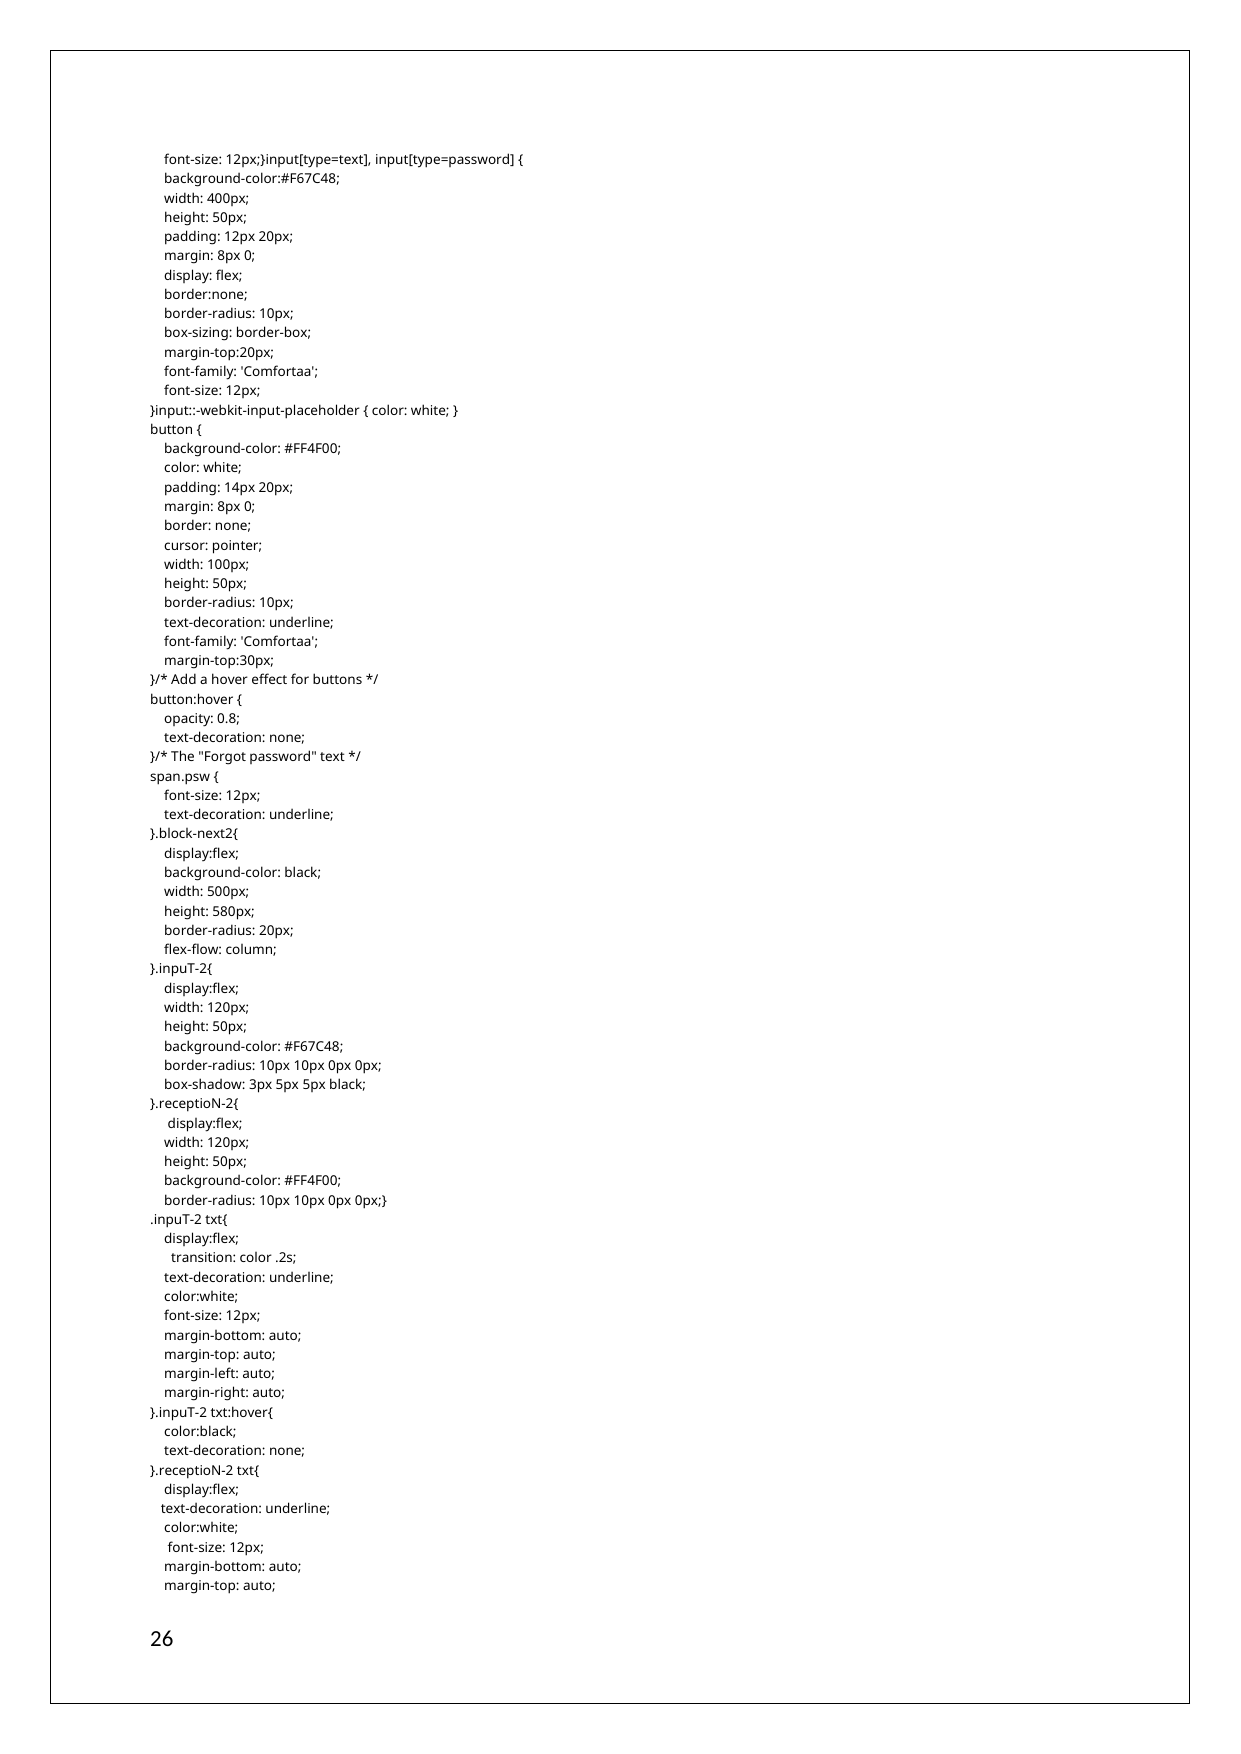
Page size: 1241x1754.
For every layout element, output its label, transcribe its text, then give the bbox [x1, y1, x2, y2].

text text-decoration: underline; [150, 612, 1090, 631]
text display: flex; [150, 266, 1090, 284]
text border-radius: 10px; [150, 593, 1090, 612]
text width: 120px; [150, 1133, 1090, 1151]
text color:black; [150, 1422, 1090, 1440]
text color:white; [150, 1518, 1090, 1537]
text background-color: #FF4F00; [150, 1171, 1090, 1190]
text margin-left: auto; [150, 1364, 1090, 1382]
text width: 500px; [150, 882, 1090, 901]
text font-size: 12px; [150, 381, 1090, 400]
text display:flex; [150, 1229, 1090, 1248]
text margin: 8px 0; [150, 497, 1090, 515]
text opacity: 0.8; [150, 709, 1090, 727]
text height: 50px; [150, 208, 1090, 226]
text color: white; [150, 458, 1090, 477]
text button:hover { [150, 689, 1090, 708]
text width: 100px; [150, 555, 1090, 573]
text }.inpuT-2 txt:hover{ [150, 1403, 1090, 1421]
text margin: 8px 0; [150, 246, 1090, 265]
text height: 50px; [150, 1017, 1090, 1036]
text margin-bottom: auto; [150, 1557, 1090, 1575]
text border-radius: 10px 10px 0px 0px; [150, 1056, 1090, 1074]
text background-color: black; [150, 863, 1090, 881]
text text-decoration: underline; [150, 1268, 1090, 1286]
text text-decoration: underline; [150, 1499, 1090, 1517]
text font-size: 12px; [150, 786, 1090, 804]
text flex-flow: column; [150, 940, 1090, 958]
text }.receptioN-2{ [150, 1094, 1090, 1113]
text text-decoration: none; [150, 728, 1090, 747]
text box-shadow: 3px 5px 5px black; [150, 1075, 1090, 1093]
text font-family: 'Comfortaa'; [150, 632, 1090, 650]
text margin-top:20px; [150, 343, 1090, 361]
text font-family: 'Comfortaa'; [150, 362, 1090, 380]
text padding: 14px 20px; [150, 478, 1090, 496]
text .inpuT-2 txt{ [150, 1210, 1090, 1228]
text width: 400px; [150, 188, 1090, 207]
text span.psw { [150, 767, 1090, 785]
text text-decoration: underline; [150, 805, 1090, 824]
text font-size: 12px; [150, 1306, 1090, 1325]
text background-color:#F67C48; [150, 169, 1090, 188]
text transition: color .2s; [150, 1248, 1090, 1267]
text margin-top:30px; [150, 651, 1090, 669]
text height: 50px; [150, 574, 1090, 592]
text margin-right: auto; [150, 1383, 1090, 1402]
text text-decoration: none; [150, 1441, 1090, 1459]
text background-color: #FF4F00; [150, 439, 1090, 457]
text height: 580px; [150, 902, 1090, 920]
text }input::-webkit-input-placeholder { color: white; } [150, 401, 1090, 419]
text cursor: pointer; [150, 535, 1090, 554]
text display:flex; [150, 1113, 1090, 1132]
text border: none; [150, 516, 1090, 534]
text font-size: 12px; [150, 1537, 1090, 1556]
text border-radius: 10px 10px 0px 0px;} [150, 1191, 1090, 1209]
text }.receptioN-2 txt{ [150, 1460, 1090, 1479]
text padding: 12px 20px; [150, 227, 1090, 246]
text width: 120px; [150, 998, 1090, 1016]
text box-sizing: border-box; [150, 323, 1090, 342]
text margin-bottom: auto; [150, 1326, 1090, 1344]
text color:white; [150, 1287, 1090, 1305]
text height: 50px; [150, 1152, 1090, 1171]
text }.inpuT-2{ [150, 959, 1090, 978]
text display:flex; [150, 1480, 1090, 1498]
text margin-top: auto; [150, 1576, 1090, 1594]
text border:none; [150, 285, 1090, 303]
text button { [150, 420, 1090, 438]
text display:flex; [150, 979, 1090, 997]
text display:flex; [150, 844, 1090, 862]
text border-radius: 20px; [150, 921, 1090, 939]
text }/* Add a hover effect for buttons */ [150, 670, 1090, 689]
text font-size: 12px;}input[type=text], input[type=password] { [150, 150, 1090, 168]
text }.block-next2{ [150, 824, 1090, 843]
text border-radius: 10px; [150, 304, 1090, 323]
text margin-top: auto; [150, 1345, 1090, 1363]
text }/* The "Forgot password" text */ [150, 747, 1090, 766]
text background-color: #F67C48; [150, 1036, 1090, 1055]
